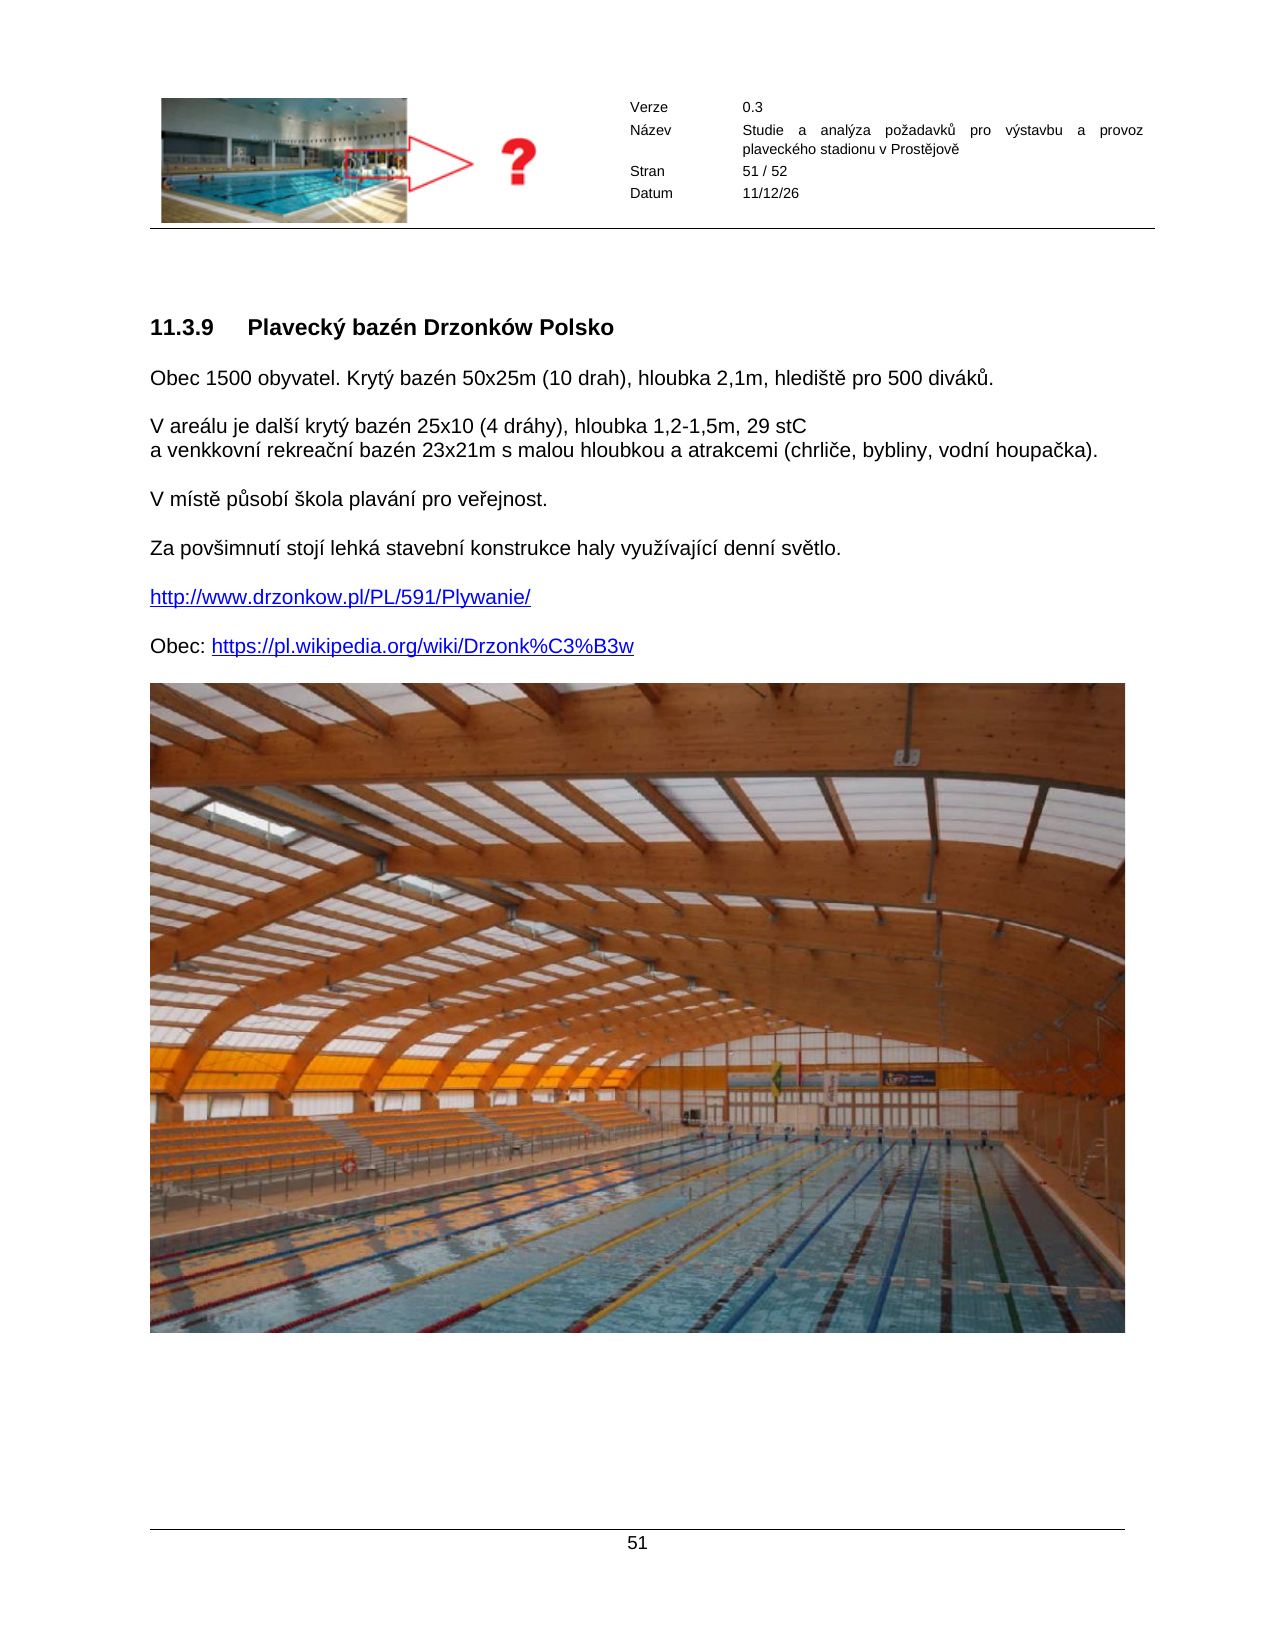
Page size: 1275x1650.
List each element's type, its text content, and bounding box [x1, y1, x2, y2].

picture [150, 683, 1125, 1333]
text V místě působí škola plavání pro veřejnost. [150, 487, 1125, 511]
text V areálu je další krytý bazén 25x10 (4 dráhy), hloubka 1,2-1,5m, 29 stC a venkkovní rekreační bazén 23x21m s malou hloubkou a atrakcemi (chrliče, bybliny, vodní houpačka). [150, 414, 1125, 462]
text Obec 1500 obyvatel. Krytý bazén 50x25m (10 drah), hloubka 2,1m, hlediště pro 500 diváků. [150, 365, 1125, 389]
subtitle Plavecký bazén Drzonków Polsko [150, 314, 1125, 340]
picture [161, 98, 619, 223]
text http://www.drzonkow.pl/PL/591/Plywanie/ [150, 585, 1125, 609]
text Za povšimnutí stojí lehká stavební konstrukce haly využívající denní světlo. [150, 536, 1125, 560]
text Obec: https://pl.wikipedia.org/wiki/Drzonk%C3%B3w [150, 634, 1125, 658]
